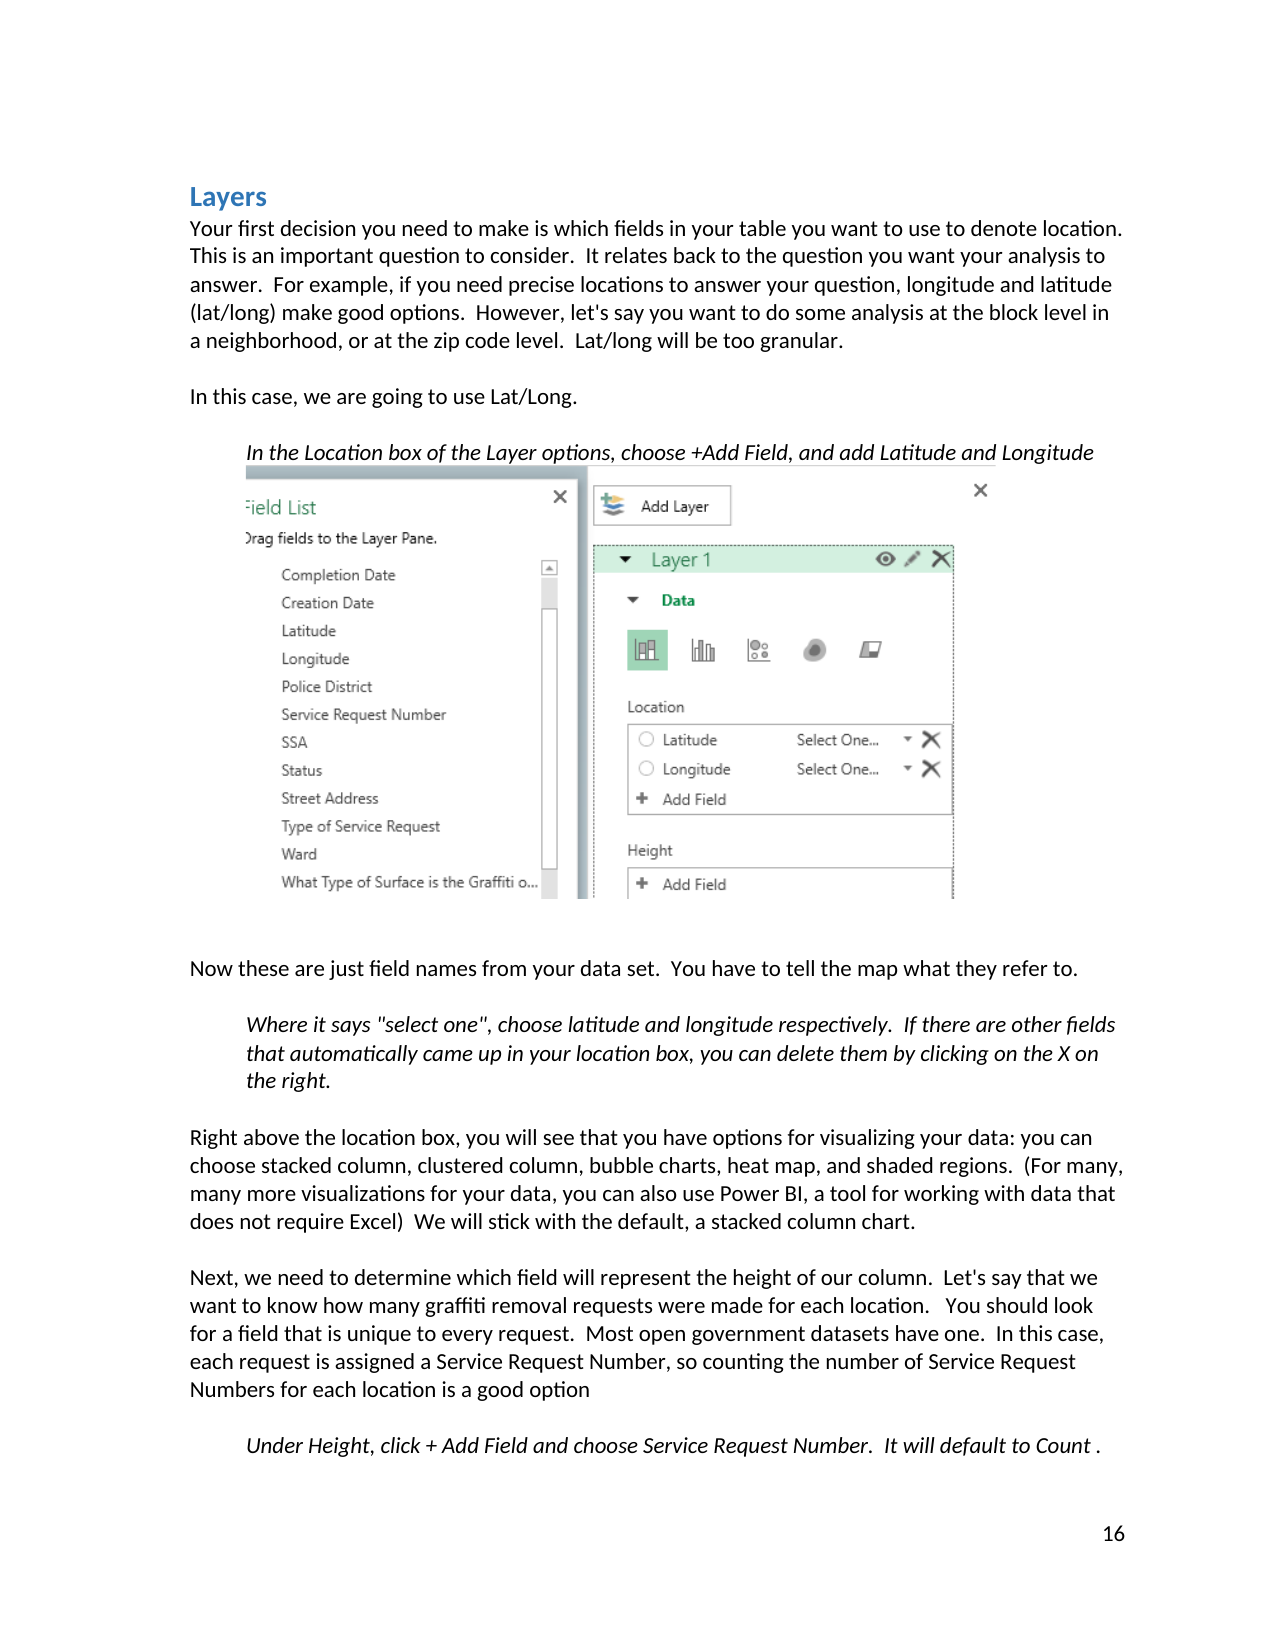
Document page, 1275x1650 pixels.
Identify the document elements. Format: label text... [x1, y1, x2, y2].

text Right above the location box, you will see that you have options for visualizing your data: you can choose stacked column, clustered column, bubble charts, heat map, and shaded regions. (For many, many more visualizations for your data, you can also use Power BI, a tool for working with data that does not require Excel) We will stick with the default, a stacked column chart. [189, 1123, 1125, 1235]
text Where it says "select one", choose latitude and longitude respectively. If there are other fields that automatically came up in your location box, you can delete them by clicking on the X on the right. [246, 1011, 1125, 1095]
text Layers [189, 178, 1125, 214]
text In the Location box of the Layer options, choose +Add Field, and add Latitude and Longitude [246, 438, 1125, 466]
text In this case, we are going to use Lat/Long. [189, 382, 1125, 410]
text Your first decision you need to make is which fields in your table you want to use to denote location. This is an important question to consider. It relates back to the question you want your analysis to answer. For example, if you need precise locations to answer your question, longitude and latitude (lat/long) make good options. However, let's say you want to do some analysis at the block level in a neighborhood, or at the zip code level. Lat/long will be too granular. [189, 214, 1125, 354]
text Now these are just field names from your data set. You have to tell the map what they refer to. [189, 954, 1125, 983]
text Under Height, click + Add Field and choose Service Request Number. It will default to Count . [246, 1431, 1125, 1459]
text Next, we need to determine which field will represent the height of our column. Let's say that we want to know how many graffiti removal requests were made for each location. You should look for a field that is unique to every request. Most open government datasets have one. In this case, each request is assigned a Service Request Number, so counting the number of Service Request Numbers for each location is a good option [189, 1263, 1125, 1403]
picture [245, 465, 996, 899]
